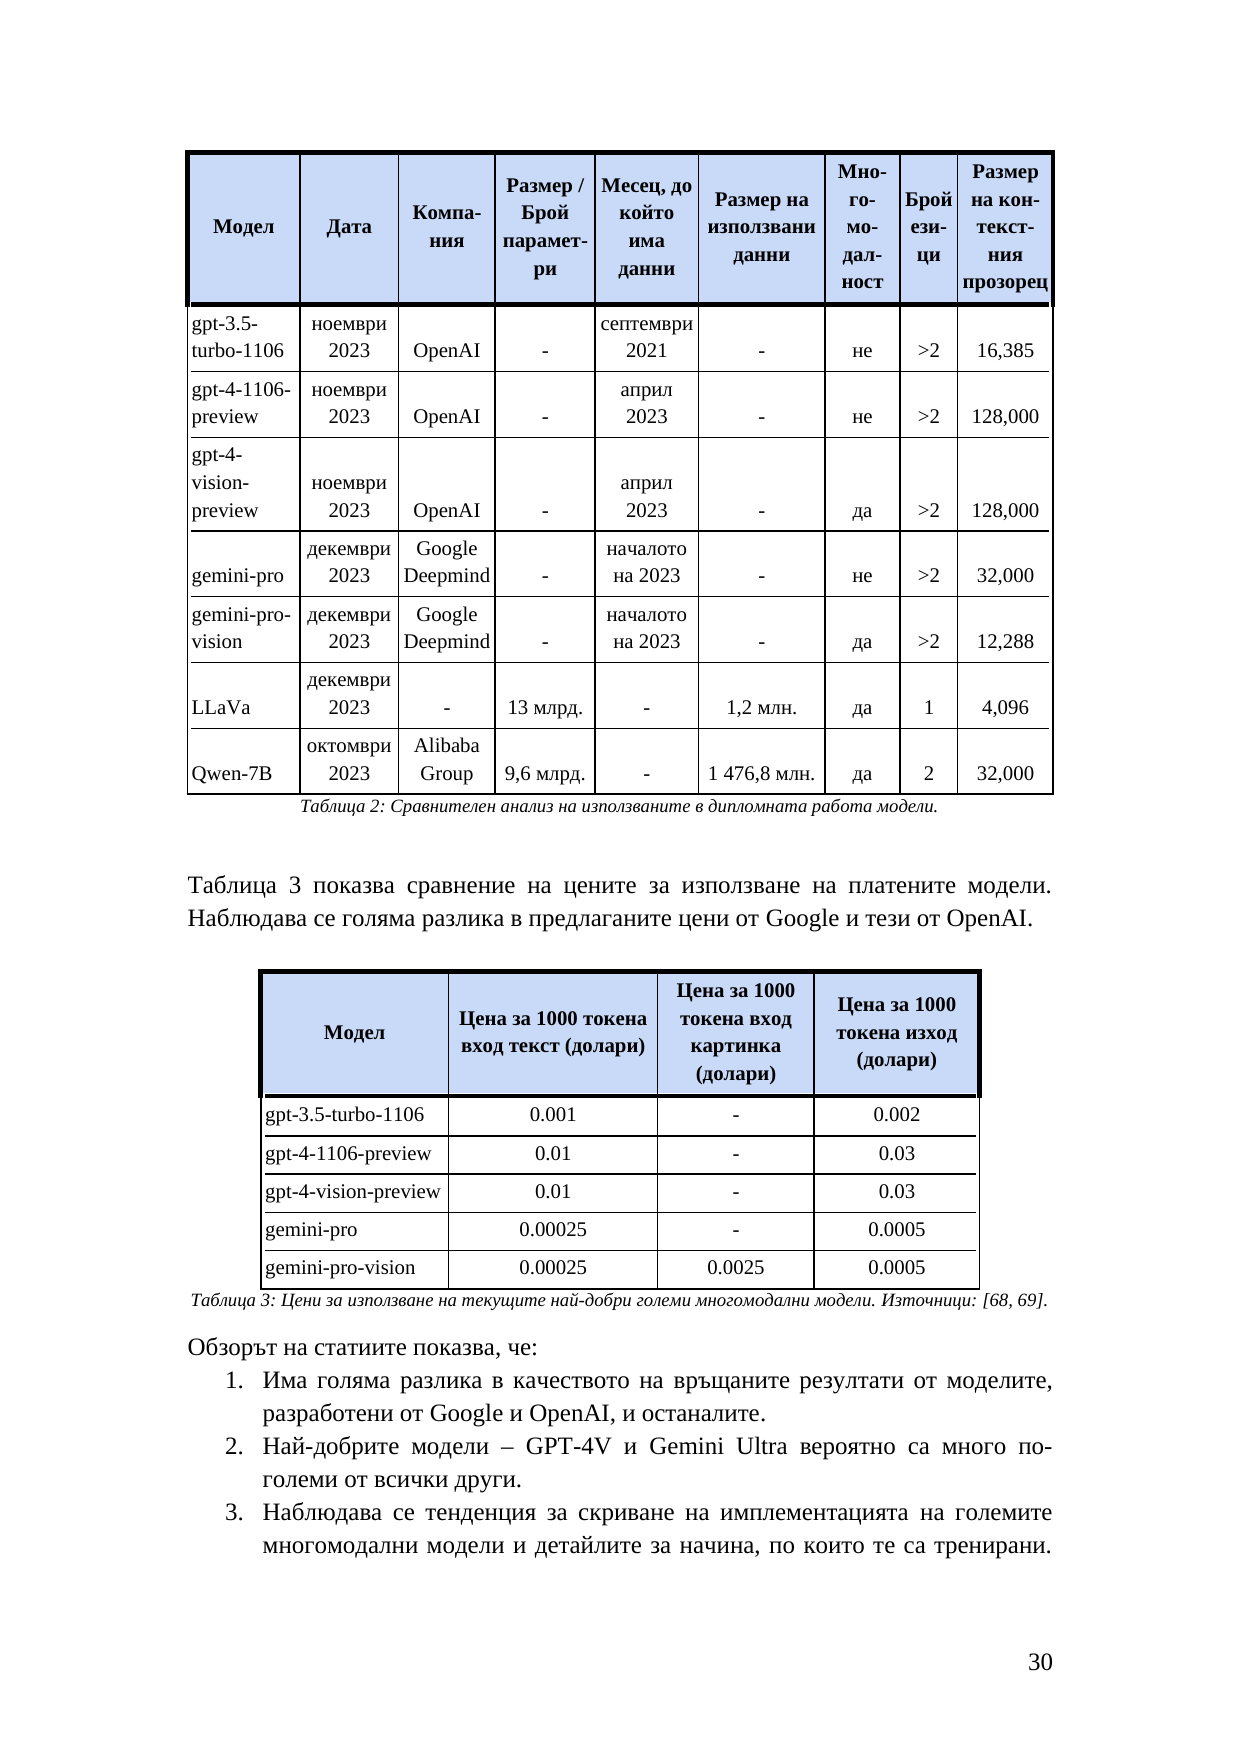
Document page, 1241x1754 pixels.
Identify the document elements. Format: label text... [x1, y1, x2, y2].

table_cell 1 476,8 млн. [699, 729, 824, 793]
table_header Модел [263, 974, 448, 1093]
table_cell 16,385 [958, 302, 1052, 371]
table_header Цена за 1000 токена изход (долари) [815, 974, 977, 1093]
table_cell 0.03 [815, 1135, 979, 1173]
table_cell не [826, 532, 899, 596]
table_cell Alibaba Group [399, 729, 494, 793]
table_cell 128,000 [958, 371, 1052, 437]
table_cell - [496, 597, 594, 662]
table_cell Google Deepmind [399, 597, 494, 662]
table_cell ноември 2023 [301, 307, 398, 371]
table_header Месец, до който има данни [596, 155, 698, 302]
table_cell - [699, 532, 824, 596]
table_cell 0.01 [449, 1175, 657, 1211]
table_cell да [826, 663, 899, 727]
table_cell - [699, 372, 824, 437]
table_cell 0.0005 [815, 1211, 979, 1249]
table_cell >2 [901, 307, 957, 371]
table_cell ноември 2023 [301, 438, 398, 530]
text Таблица 3 показва сравнение на цените за използване на платените модели. Наблюдава се голяма разлика в предлаганите цени от Google и тези от OpenAI. [187, 870, 1053, 932]
table_cell 0.0025 [658, 1251, 813, 1288]
table_cell - [496, 372, 594, 437]
table_cell Google Deepmind [399, 532, 494, 596]
table_cell началото на 2023 [596, 532, 698, 596]
table_cell началото на 2023 [596, 597, 698, 662]
table_cell 0.0005 [815, 1250, 979, 1288]
table_cell декември 2023 [301, 532, 398, 596]
table_cell gpt-4-1106-preview [262, 1135, 448, 1173]
table_cell 2 [901, 729, 957, 793]
table_cell не [826, 307, 899, 371]
text Таблица 2: Сравнителен анализ на използваните в дипломната работа модели. [187, 795, 1053, 816]
text Обзорът на статиите показва, че: [187, 1332, 1053, 1361]
table_cell декември 2023 [301, 597, 398, 662]
table_cell 32,000 [958, 530, 1052, 596]
table_cell не [826, 372, 899, 437]
table_cell 4,096 [958, 662, 1052, 727]
table_cell - [596, 729, 698, 793]
table_cell >2 [901, 372, 957, 437]
table_header Модел [190, 155, 299, 302]
table_cell - [496, 438, 594, 530]
table_cell gpt-4-vision-preview [262, 1173, 448, 1211]
table_cell gpt-3.5-turbo-1106 [262, 1094, 448, 1135]
table_cell - [399, 663, 494, 727]
table_cell - [699, 438, 824, 530]
table_cell 1 [901, 663, 957, 727]
table_header Компа- ния [399, 155, 494, 302]
table_cell 1,2 млн. [699, 663, 824, 727]
table_cell ноември 2023 [301, 372, 398, 437]
table_cell 0.03 [815, 1173, 979, 1211]
table_header Цена за 1000 токена вход картинка (долари) [658, 974, 813, 1093]
table_cell gemini-pro-vision [262, 1250, 448, 1288]
table_cell gemini-pro-vision [188, 596, 299, 662]
table_cell - [699, 597, 824, 662]
table_cell OpenAI [399, 307, 494, 371]
table_cell 0.00025 [449, 1251, 657, 1288]
table_cell април 2023 [596, 372, 698, 437]
table_cell gpt-4-vision-preview [188, 437, 299, 530]
table_cell gemini-pro [188, 530, 299, 596]
table_cell октомври 2023 [301, 729, 398, 793]
table_header Дата [301, 155, 398, 302]
table_header Размер / Брой парамет- ри [496, 155, 594, 302]
table_cell да [826, 438, 899, 530]
table_header Размер на кон- текст- ния прозорец [958, 155, 1051, 302]
table_cell gpt-3.5-turbo-1106 [188, 302, 299, 371]
table_cell OpenAI [399, 372, 494, 437]
table_cell 9,6 млрд. [496, 729, 594, 793]
table_cell 0.002 [815, 1094, 979, 1135]
table_cell 128,000 [958, 437, 1052, 530]
table_cell - [658, 1098, 813, 1135]
table_header Мно- го- мо- дал- ност [826, 155, 899, 302]
table_cell - [496, 307, 594, 371]
table_cell OpenAI [399, 438, 494, 530]
table_cell да [826, 729, 899, 793]
table_header Цена за 1000 токена вход текст (долари) [449, 974, 657, 1093]
table_cell септември 2021 [596, 307, 698, 371]
table_cell gemini-pro [262, 1211, 448, 1249]
list Има голяма разлика в качеството на връщаните резултати от моделите, разработени от Google и OpenAI, и останалите. [225, 1365, 1053, 1427]
table_cell - [699, 307, 824, 371]
table_cell декември 2023 [301, 663, 398, 727]
table_cell 0.01 [449, 1137, 657, 1173]
table_cell 13 млрд. [496, 663, 594, 727]
table_cell - [596, 663, 698, 727]
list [225, 1497, 1053, 1559]
table_cell - [658, 1137, 813, 1173]
table_cell 0.00025 [449, 1213, 657, 1249]
table_header Брой ези- ци [901, 155, 957, 302]
list Най-добрите модели – GPT-4V и Gemini Ultra вероятно са много по-големи от всички други. [225, 1431, 1053, 1493]
table_cell >2 [901, 597, 957, 662]
table_cell 32,000 [958, 728, 1052, 793]
table_cell 12,288 [958, 596, 1052, 662]
table_cell да [826, 597, 899, 662]
table_cell gpt-4-1106-preview [188, 371, 299, 437]
table_cell LLaVa [188, 662, 299, 727]
text Таблица 3: Цени за използване на текущите най-добри големи многомодални модели. Източници: [68, 69]. [187, 1289, 1053, 1311]
table_cell - [658, 1175, 813, 1211]
table_cell април 2023 [596, 438, 698, 530]
table_cell - [658, 1213, 813, 1249]
table_cell Qwen-7B [188, 728, 299, 793]
table_cell >2 [901, 532, 957, 596]
table_cell 0.001 [449, 1098, 657, 1135]
table_cell - [496, 532, 594, 596]
table_header Размер на използвани данни [699, 155, 824, 302]
table_cell >2 [901, 438, 957, 530]
